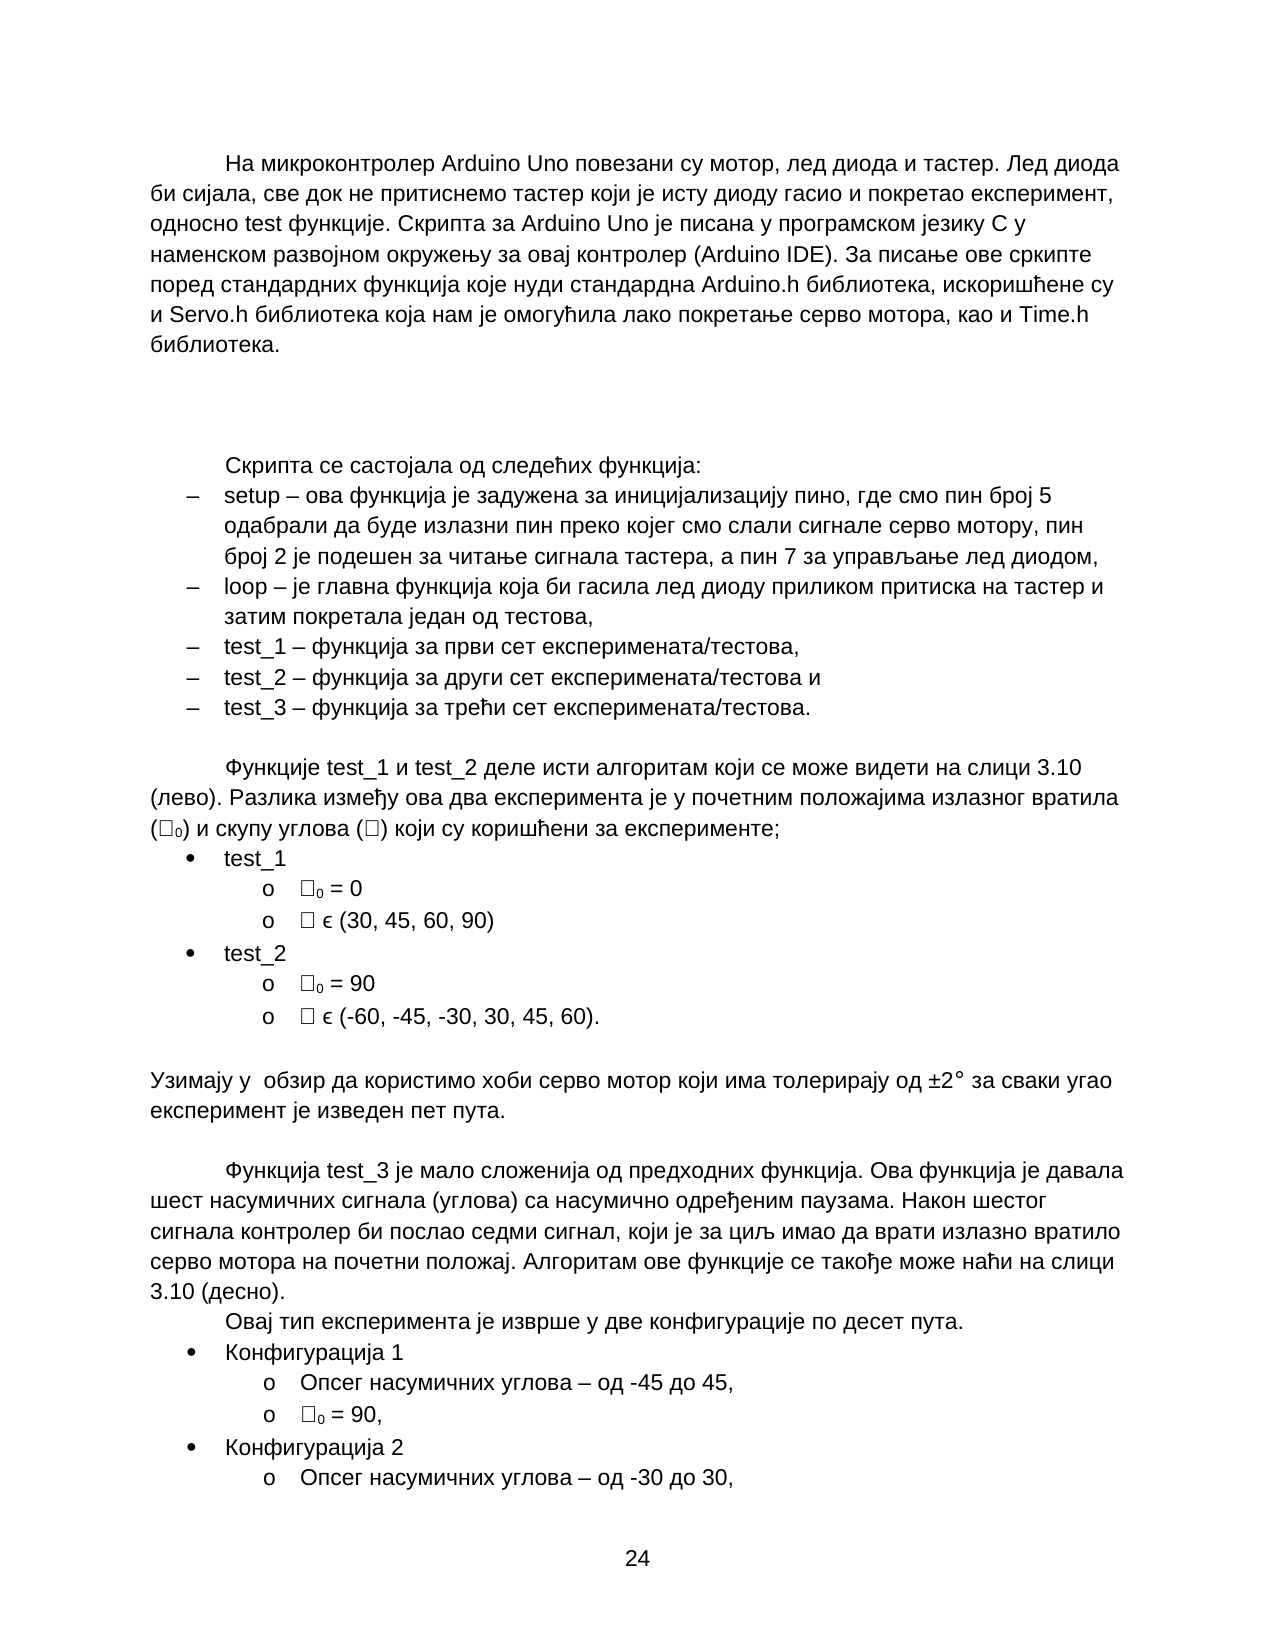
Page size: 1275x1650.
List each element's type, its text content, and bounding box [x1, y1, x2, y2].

list loop – је главна функција која би гасила лед диоду приликом притиска на тастер и затим покретала један од тестова, [186, 573, 1125, 629]
list 𝛼 ϵ (30, 45, 60, 90) [261, 907, 1125, 936]
list test_2 – функција за други сет експеримената/тестова и [186, 663, 1125, 690]
list test_3 – функција за трећи сет експеримената/тестова. [186, 694, 1125, 720]
list 𝜃0 = 90 [261, 970, 1125, 998]
list Опсег насумичних углова – од -30 до 30, [262, 1464, 1125, 1492]
list Конфигурација 1 [187, 1338, 1125, 1365]
list Опсег насумичних углова – од -45 до 45, [262, 1369, 1125, 1397]
list 𝛼 ϵ (-60, -45, -30, 30, 45, 60). [261, 1003, 1125, 1031]
list test_1 [186, 845, 1125, 871]
list setup – ова функција је задужена за иницијализацију пино, где смо пин број 5 одабрали да буде излазни пин преко којег смо слали сигнале серво мотору, пин број 2 је подешен за читање сигнала тастера, а пин 7 за управљање лед диодом, [186, 482, 1125, 569]
text Узимају у обзир да користимо хоби серво мотор који има толерирају од ±2° за сваки угао експеримент је изведен пет пута. [150, 1065, 1125, 1123]
text Функција test_3 је мало сложенија од предходних функција. Ова функција је давала шест насумичних сигнала (углова) са насумично одређеним паузама. Након шестог сигнала контролер би послао седми сигнал, који је за циљ имао да врати излазно вратило серво мотора на почетни положај. Алгоритам ове функције се такође може наћи на слици 3.10 (десно). [150, 1157, 1125, 1304]
text Овај тип експеримента је изврше у две конфигурације по десет пута. [150, 1308, 1125, 1335]
list test_2 [186, 940, 1125, 966]
text Функције test_1 и test_2 деле исти алгоритам који се може видети на слици 3.10 (лево). Разлика између ова два експеримента је у почетним положајима излазног вратила (𝜃0) и скупу углова (𝛼) који су коришћени за експерименте; [150, 754, 1125, 841]
list test_1 – функција за први сет експеримената/тестова, [186, 633, 1125, 660]
text Скрипта се састојала од следећих функција: [150, 452, 1125, 478]
list Конфигурација 2 [187, 1434, 1125, 1460]
list 𝜃0 = 0 [261, 875, 1125, 903]
text На микроконтролер Arduino Uno повезани су мотор, лед диода и тастер. Лед диода би сијала, све док не притиснемо тастер који је исту диоду гасио и покретао експеримент, односно test функције. Скрипта за Arduino Uno је писана у програмском језику C у наменском развојном окружењу за овај контролер (Arduino IDE). За писање ове сркипте поред стандардних функција које нуди стандардна Arduino.h библиотека, искоришћене су и Servo.h библиотека која нам је омогућила лако покретање серво мотора, као и Time.h библиотека. [150, 150, 1125, 358]
list 𝜃0 = 90, [262, 1401, 1125, 1429]
